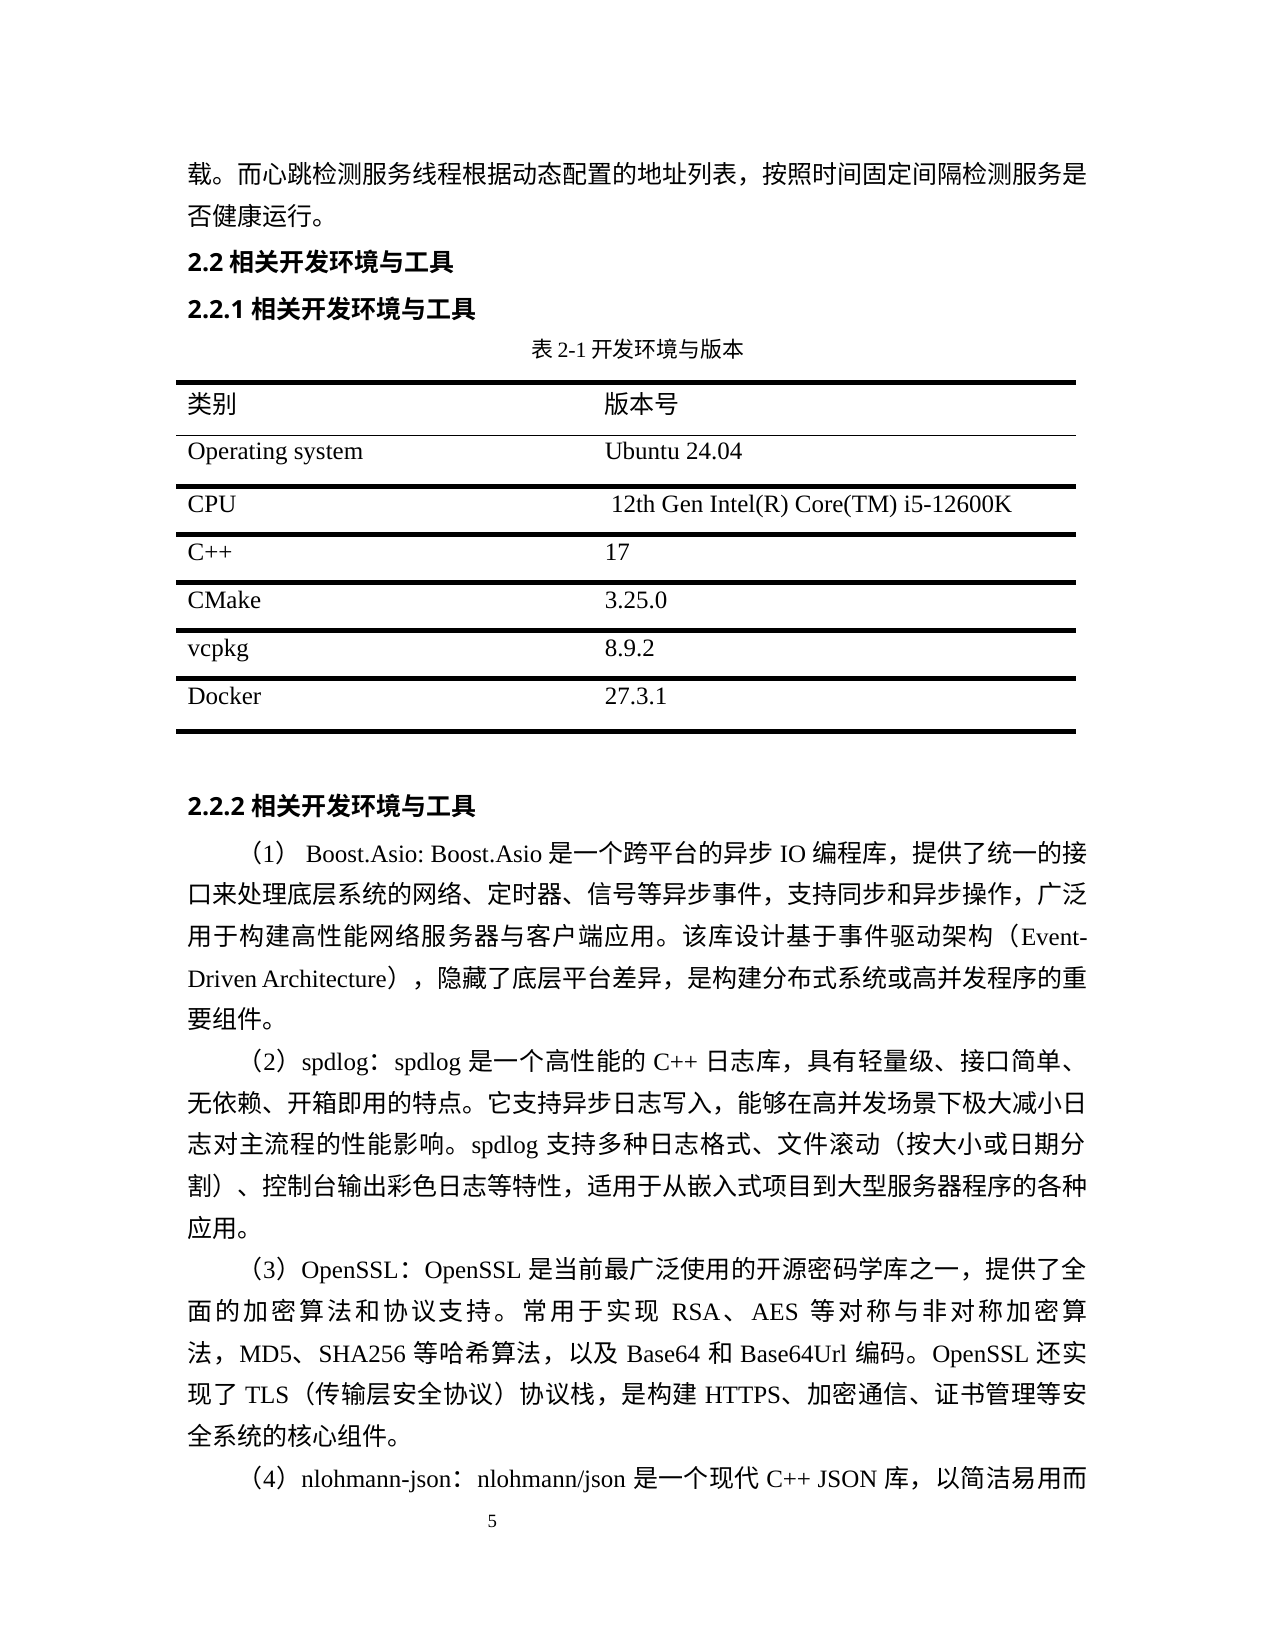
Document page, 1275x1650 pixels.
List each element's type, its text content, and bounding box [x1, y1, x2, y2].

subtitle 2.2.2 相关开发环境与工具 [187, 782, 1087, 823]
subtitle 2.2 相关开发环境与工具 [187, 238, 1087, 280]
table_cell CPU [176, 489, 593, 532]
table_cell 27.3.1 [593, 681, 1076, 729]
table_header 版本号 [593, 385, 1076, 435]
subtitle 2.2.1 相关开发环境与工具 [187, 285, 1087, 327]
table_cell 12th Gen Intel(R) Core(TM) i5-12600K [593, 489, 1076, 532]
table_cell Operating system [176, 436, 593, 484]
table_cell vcpkg [176, 633, 593, 676]
list （3）OpenSSL：OpenSSL 是当前最广泛使用的开源密码学库之一，提供了全面的加密算法和协议支持。常用于实现 RSA、AES 等对称与非对称加密算法，MD5、SHA256 等哈希算法，以及 Base64 和 Base64Url 编码。OpenSSL 还实现了 TLS（传输层安全协议）协议栈，是构建 HTTPS、加密通信、证书管理等安全系统的核心组件。 [187, 1245, 1087, 1454]
table_header 类别 [176, 385, 593, 435]
table_cell Ubuntu 24.04 [593, 436, 1076, 484]
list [187, 1454, 1087, 1495]
table_cell 17 [593, 537, 1076, 580]
list （2）spdlog：spdlog 是一个高性能的 C++ 日志库，具有轻量级、接口简单、无依赖、开箱即用的特点。它支持异步日志写入，能够在高并发场景下极大减小日志对主流程的性能影响。spdlog 支持多种日志格式、文件滚动（按大小或日期分割）、控制台输出彩色日志等特性，适用于从嵌入式项目到大型服务器程序的各种应用。 [187, 1037, 1087, 1245]
table_cell Docker [176, 681, 593, 729]
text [187, 150, 1087, 233]
table_cell C++ [176, 537, 593, 580]
table_cell CMake [176, 585, 593, 628]
table_cell 3.25.0 [593, 585, 1076, 628]
table_cell 8.9.2 [593, 633, 1076, 676]
list （1） Boost.Asio: Boost.Asio 是一个跨平台的异步 IO 编程库，提供了统一的接口来处理底层系统的网络、定时器、信号等异步事件，支持同步和异步操作，广泛用于构建高性能网络服务器与客户端应用。该库设计基于事件驱动架构（Event-Driven Architecture），隐藏了底层平台差异，是构建分布式系统或高并发程序的重要组件。 [187, 829, 1087, 1037]
text 表2-1开发环境与版本 [187, 332, 1087, 364]
